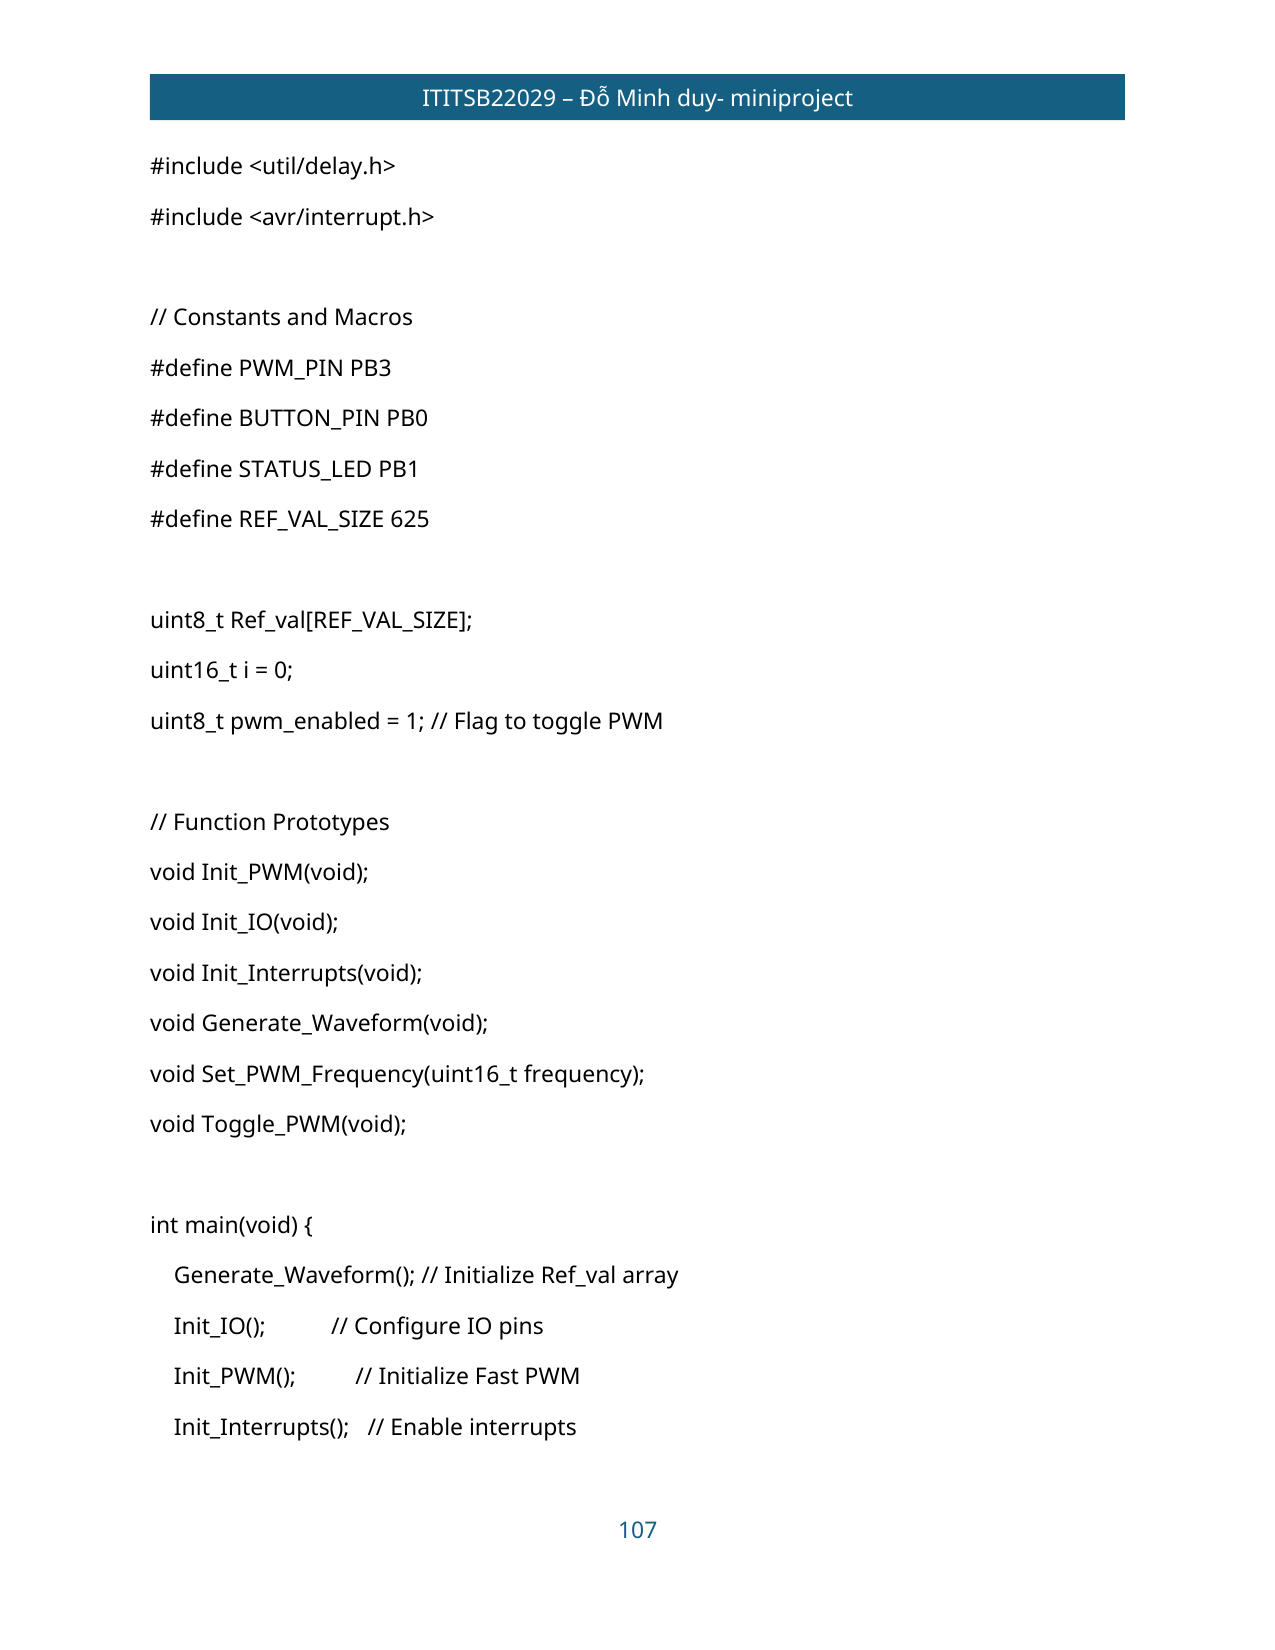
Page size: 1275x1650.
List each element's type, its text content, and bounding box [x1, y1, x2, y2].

text void Set_PWM_Frequency(uint16_t frequency); [150, 1057, 1125, 1089]
text uint8_t pwm_enabled = 1; // Flag to toggle PWM [150, 704, 1125, 736]
text #define REF_VAL_SIZE 625 [150, 503, 1125, 534]
text void Generate_Waveform(void); [150, 1007, 1125, 1038]
text Init_PWM(); // Initialize Fast PWM [150, 1360, 1125, 1391]
text void Init_IO(void); [150, 906, 1125, 937]
text uint8_t Ref_val[REF_VAL_SIZE]; [150, 604, 1125, 635]
text uint16_t i = 0; [150, 654, 1125, 685]
text #include <util/delay.h> [150, 150, 1125, 181]
text int main(void) { [150, 1209, 1125, 1240]
text void Toggle_PWM(void); [150, 1108, 1125, 1139]
text Generate_Waveform(); // Initialize Ref_val array [150, 1259, 1125, 1290]
text Init_IO(); // Configure IO pins [150, 1309, 1125, 1341]
text #define PWM_PIN PB3 [150, 352, 1125, 383]
text #define BUTTON_PIN PB0 [150, 402, 1125, 433]
text // Function Prototypes [150, 805, 1125, 837]
text Init_Interrupts(); // Enable interrupts [150, 1410, 1125, 1442]
text void Init_Interrupts(void); [150, 957, 1125, 988]
text void Init_PWM(void); [150, 856, 1125, 887]
text #define STATUS_LED PB1 [150, 452, 1125, 484]
text #include <avr/interrupt.h> [150, 200, 1125, 232]
text // Constants and Macros [150, 301, 1125, 332]
